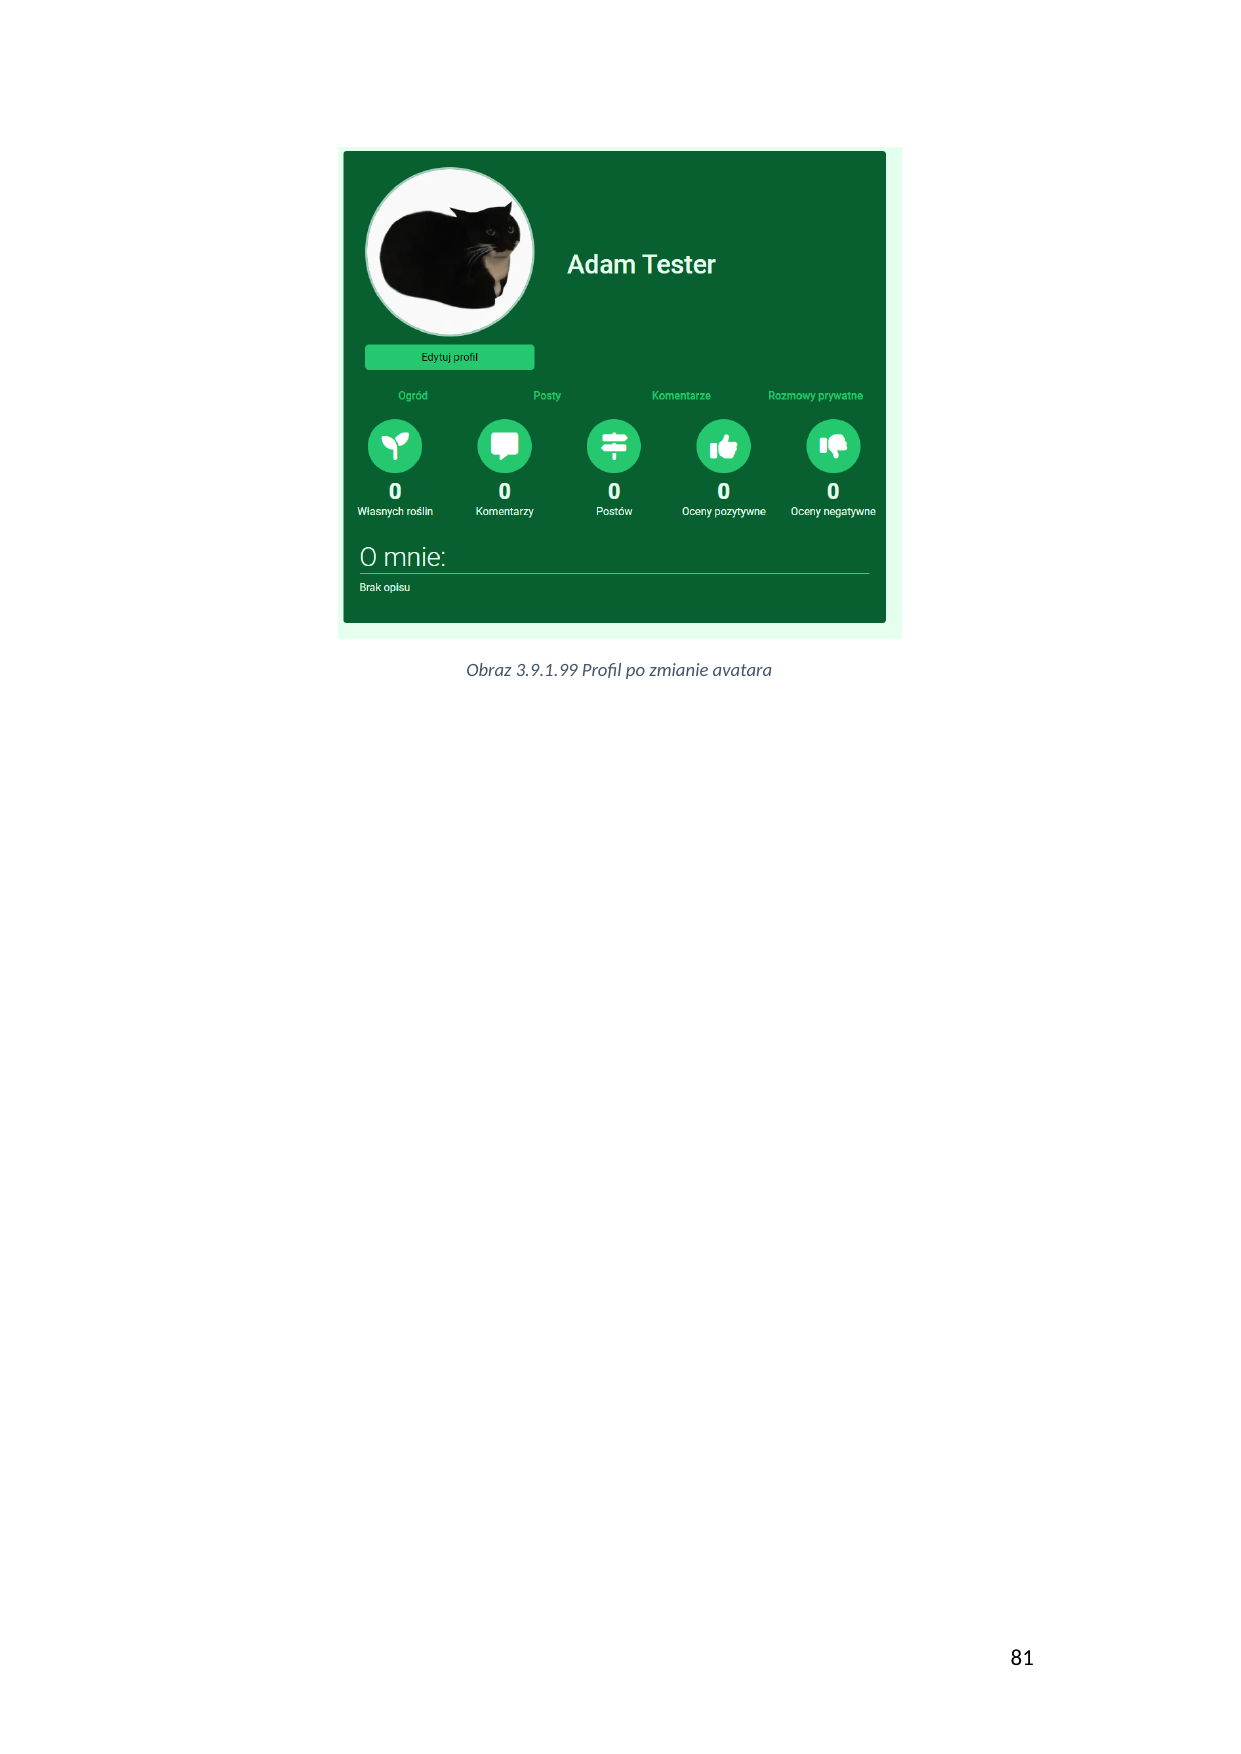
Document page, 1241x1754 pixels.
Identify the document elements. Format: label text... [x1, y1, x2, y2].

picture [337, 147, 903, 639]
